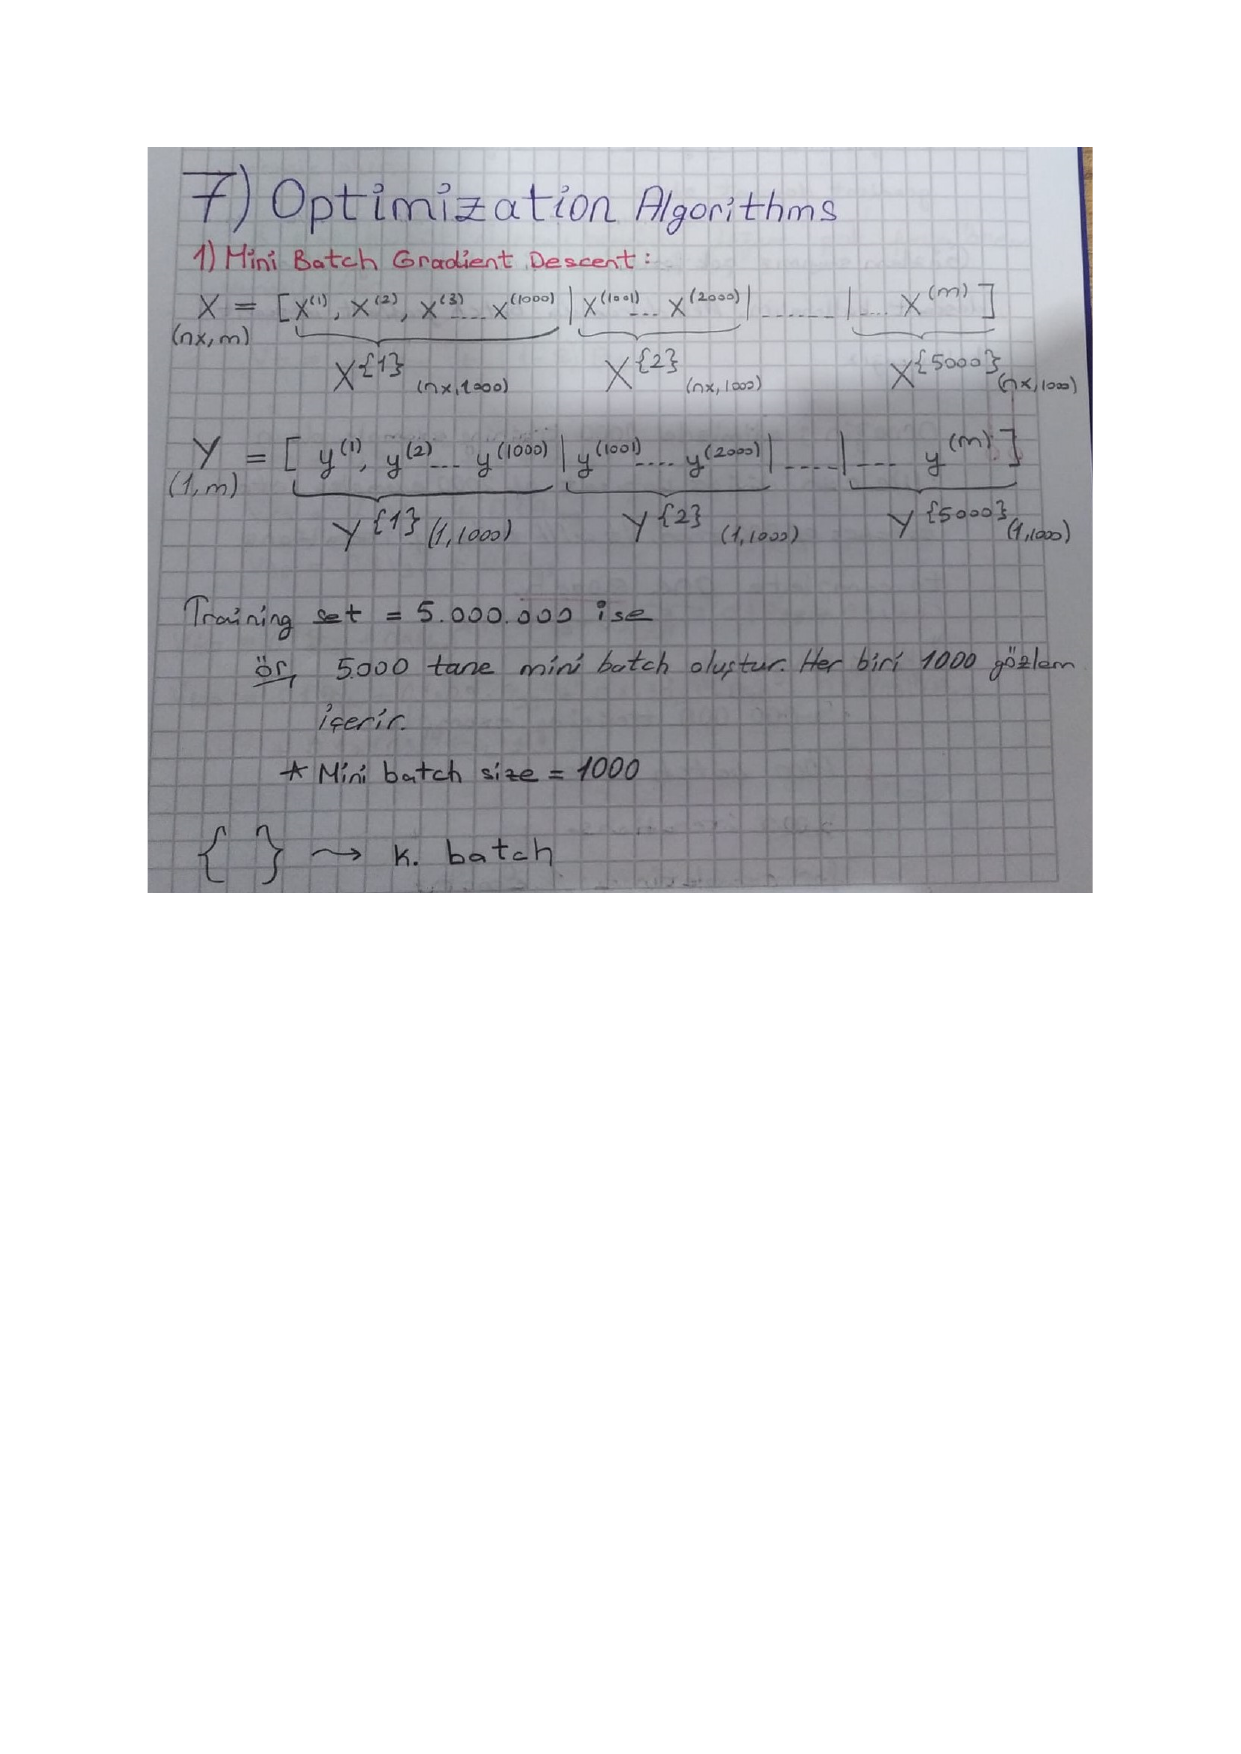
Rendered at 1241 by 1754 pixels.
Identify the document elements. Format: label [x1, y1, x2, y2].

picture [147, 147, 1093, 893]
